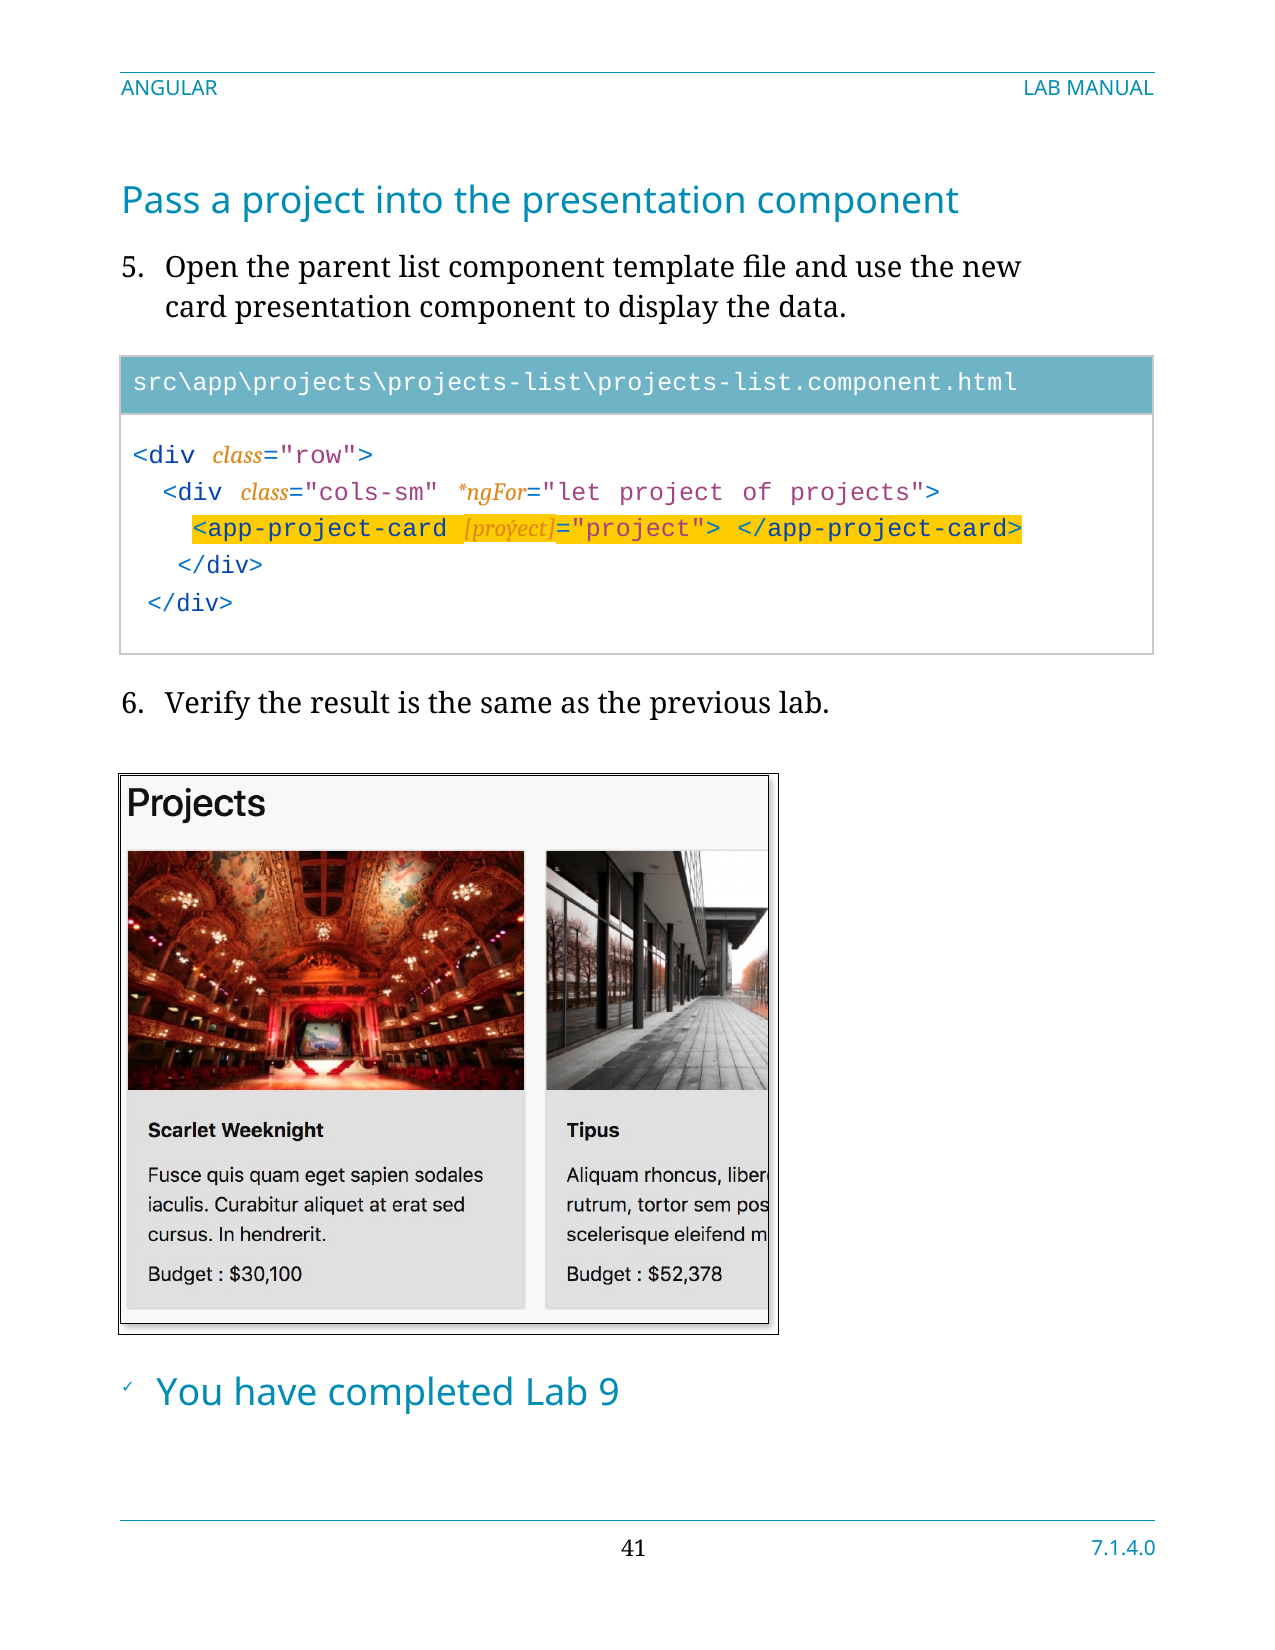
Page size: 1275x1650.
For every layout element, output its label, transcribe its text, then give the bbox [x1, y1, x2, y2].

subtitle You have completed Lab 9 [121, 1365, 1198, 1416]
list Open the parent list component template file and use the new card presentation component to display the data. [121, 247, 1024, 326]
list Verify the result is the same as the previous lab. [121, 682, 1198, 722]
picture [119, 774, 778, 1334]
table_cell <div class="row"> <div class="cols-sm" *ngFor="let project of projects"> <app-project-card [proýect]="project"> </app-project-card> </div> </div> [121, 415, 1152, 653]
table_header src\app\projects\projects-list\projects-list.component.html [121, 357, 1152, 413]
subtitle Pass a project into the presentation component [121, 174, 1198, 225]
